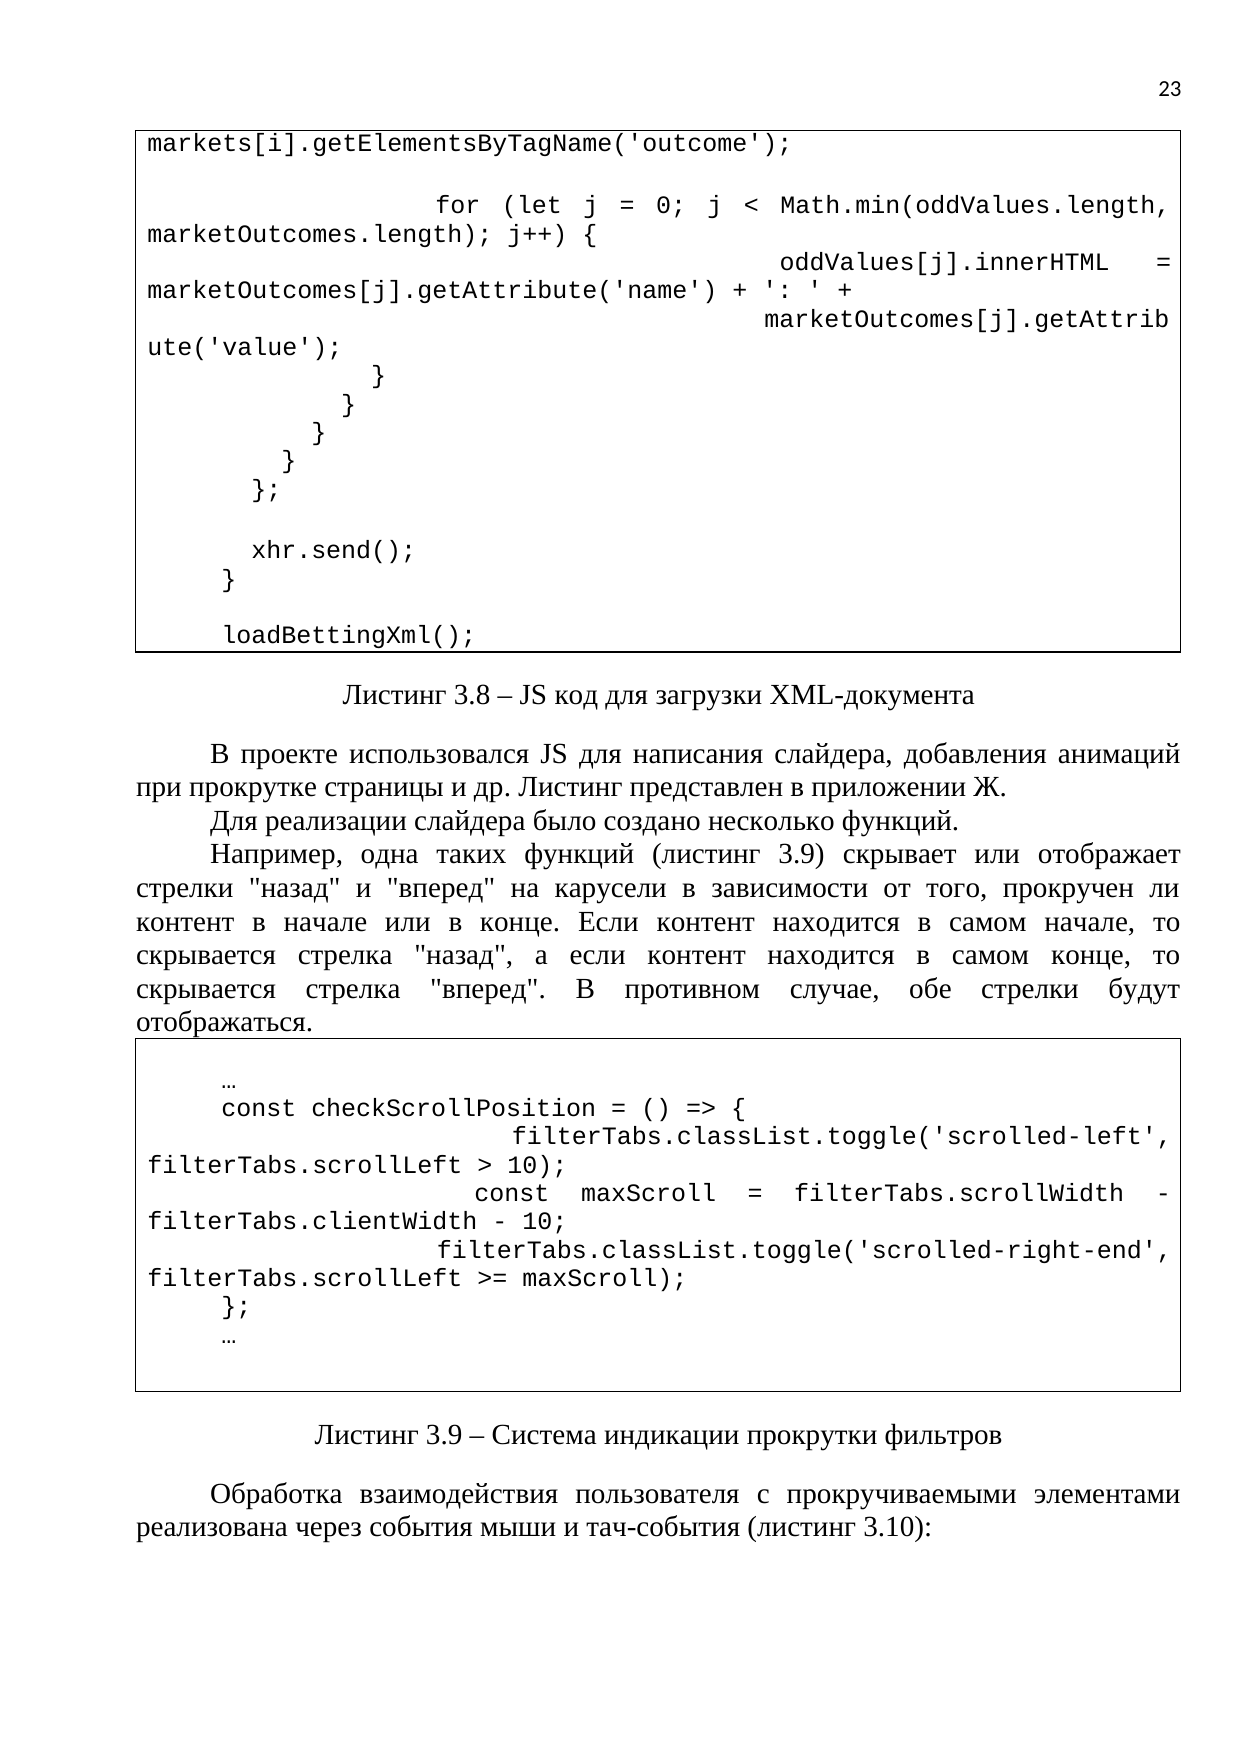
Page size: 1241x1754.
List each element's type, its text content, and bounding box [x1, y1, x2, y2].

text Листинг 3.8 – JS код для загрузки XML-документа [136, 677, 1181, 711]
text Листинг 3.9 – Система индикации прокрутки фильтров [136, 1417, 1181, 1451]
text Например, одна таких функций (листинг 3.9) скрывает или отображает стрелки "назад" и "вперед" на карусели в зависимости от того, прокручен ли контент в начале или в конце. Если контент находится в самом начале, то скрывается стрелка "назад", а если контент находится в самом конце, то скрывается стрелка "вперед". В противном случае, обе стрелки будут отображаться. [136, 837, 1181, 1038]
table_header … const checkScrollPosition = () => { filterTabs.classList.toggle('scrolled-left', filterTabs.scrollLeft > 10); const maxScroll = filterTabs.scrollWidth - filterTabs.clientWidth - 10; filterTabs.classList.toggle('scrolled-right-end', filterTabs.scrollLeft >= maxScroll); }; … [136, 1039, 1180, 1391]
text Для реализации слайдера было создано несколько функций. [136, 803, 1181, 837]
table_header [136, 131, 1180, 651]
text Обработка взаимодействия пользователя с прокручиваемыми элементами реализована через события мыши и тач-события (листинг 3.10): [136, 1476, 1181, 1543]
text В проекте использовался JS для написания слайдера, добавления анимаций при прокрутке страницы и др. Листинг представлен в приложении Ж. [136, 736, 1181, 803]
